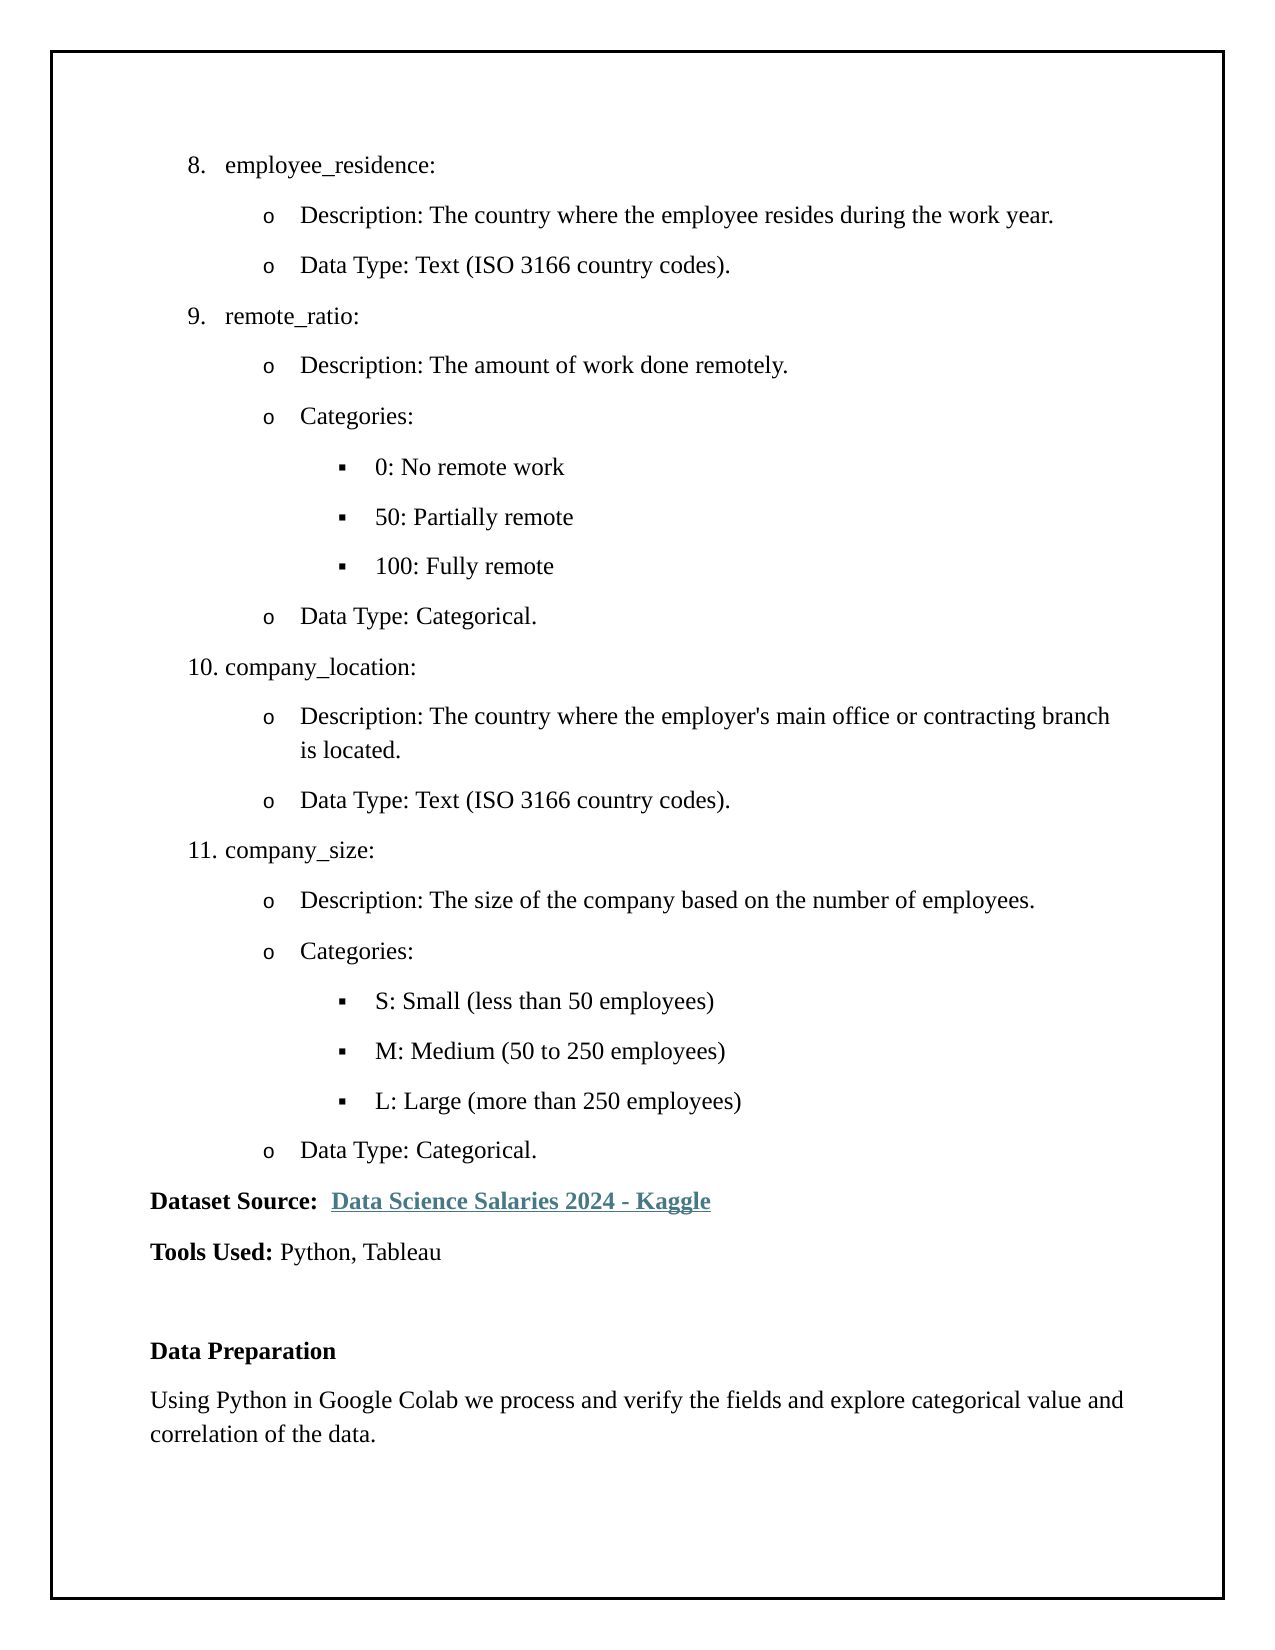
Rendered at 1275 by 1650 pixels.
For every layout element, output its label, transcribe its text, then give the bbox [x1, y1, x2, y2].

text Data Preparation [150, 1336, 1125, 1365]
list Data Type: Text (ISO 3166 country codes). [262, 250, 1125, 280]
list 50: Partially remote [337, 502, 1125, 530]
text Tools Used: Python, Tableau [150, 1237, 1125, 1265]
list Categories: [262, 401, 1125, 431]
list employee_residence: [187, 150, 1125, 179]
list remote_ratio: [187, 301, 1125, 330]
list S: Small (less than 50 employees) [337, 986, 1125, 1015]
list 100: Fully remote [337, 551, 1125, 580]
list M: Medium (50 to 250 employees) [337, 1036, 1125, 1065]
text Using Python in Google Colab we process and verify the fields and explore categorical value and correlation of the data. [150, 1386, 1125, 1447]
list Description: The country where the employee resides during the work year. [262, 200, 1125, 229]
list Categories: [262, 936, 1125, 965]
list Description: The country where the employer's main office or contracting branch is located. [262, 701, 1125, 764]
list L: Large (more than 250 employees) [337, 1086, 1125, 1114]
list company_size: [187, 835, 1125, 864]
list 0: No remote work [337, 452, 1125, 481]
list Data Type: Text (ISO 3166 country codes). [262, 785, 1125, 814]
list Data Type: Categorical. [262, 1135, 1125, 1165]
list Description: The size of the company based on the number of employees. [262, 885, 1125, 915]
list Data Type: Categorical. [262, 601, 1125, 631]
list company_location: [187, 652, 1125, 680]
text Dataset Source: Data Science Salaries 2024 - Kaggle [150, 1186, 1125, 1215]
list Description: The amount of work done remotely. [262, 351, 1125, 380]
